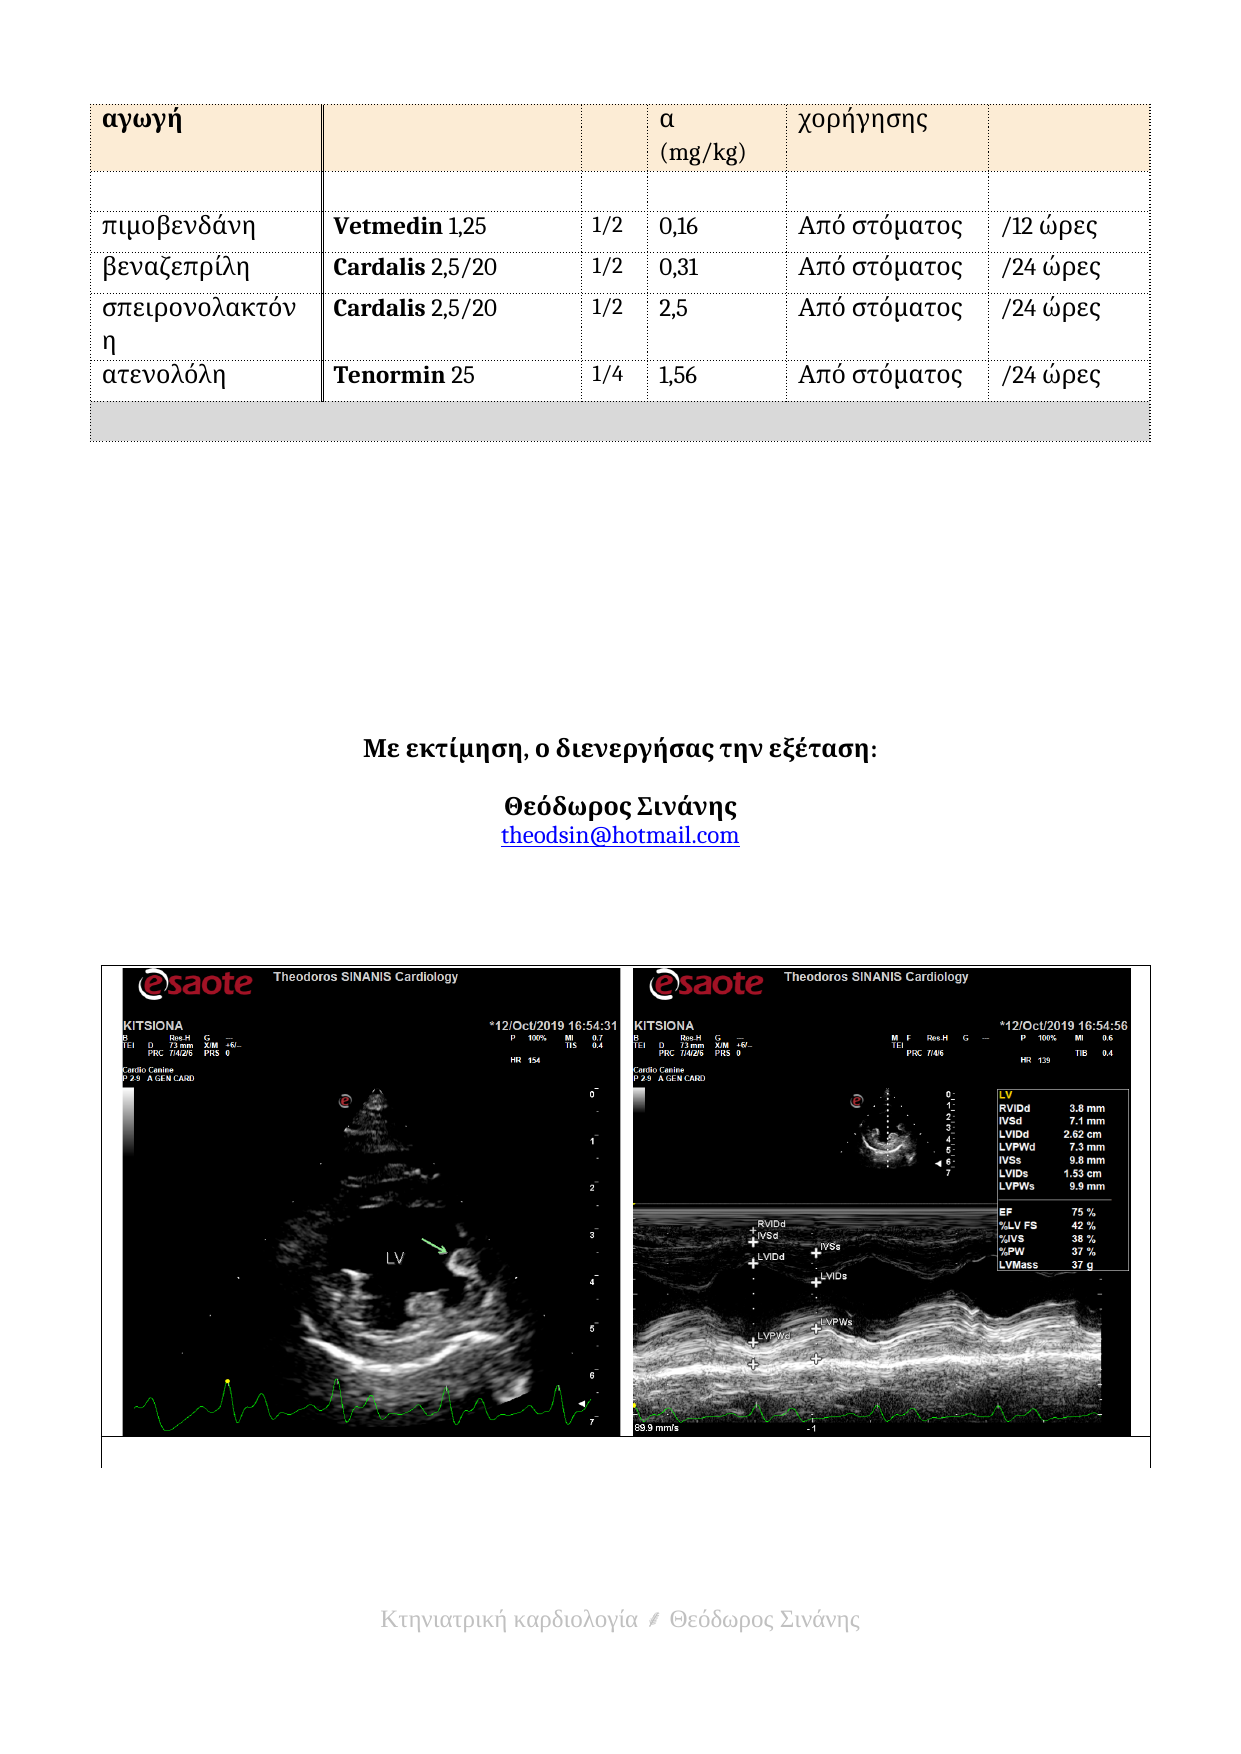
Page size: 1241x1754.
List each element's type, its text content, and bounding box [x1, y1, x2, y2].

table_cell Από στόματος [787, 360, 989, 401]
table_cell Από στόματος [787, 252, 989, 293]
table_cell 0,16 [648, 211, 787, 252]
table_cell Από στόματος [787, 293, 989, 360]
table_cell [90, 401, 1150, 441]
table_cell [90, 171, 321, 211]
table_cell βεναζεπρίλη [90, 252, 321, 293]
table_cell [648, 171, 787, 211]
table_cell [324, 171, 581, 211]
table_cell 1/4 [581, 360, 648, 401]
table_header Δοσολογία (mg/kg) [648, 104, 787, 171]
table_cell [581, 171, 648, 211]
table_cell πιμοβενδάνη [90, 211, 321, 252]
text theodsin@hotmail.com [148, 821, 1092, 850]
text Με εκτίμηση, ο διενεργήσας την εξέταση: [148, 735, 1092, 764]
table_cell 0,31 [648, 252, 787, 293]
table_cell ατενολόλη [90, 360, 321, 401]
table_cell Από στόματος [787, 211, 989, 252]
table_cell 1/2 [581, 211, 648, 252]
picture [633, 968, 1131, 1436]
table_cell Cardalis 2,5/20 [324, 293, 581, 360]
table_cell Cardalis 2,5/20 [324, 252, 581, 293]
table_cell /12 ώρες [989, 211, 1150, 252]
table_cell 2,5 [648, 293, 787, 360]
table_header Φαρμακευτική αγωγή [90, 104, 321, 171]
table_cell /24 ώρες [989, 360, 1150, 401]
table_header συχνότητα [989, 104, 1150, 171]
table_cell [989, 171, 1150, 211]
table_cell /24 ώρες [989, 252, 1150, 293]
table_cell Tenormin 25 [324, 360, 581, 401]
picture [122, 968, 621, 1436]
table_cell 1,56 [648, 360, 787, 401]
table_cell 1/2 [581, 293, 648, 360]
table_cell 1/2 [581, 252, 648, 293]
table_cell /24 ώρες [989, 293, 1150, 360]
table_cell [787, 171, 989, 211]
table_cell σπειρονολακτόνη [90, 293, 321, 360]
table_header tab [581, 104, 648, 171]
text Θεόδωρος Σινάνης [148, 793, 1092, 821]
table_header οδός χορήγησης [787, 104, 989, 171]
table_header εμπορική ονομασία [324, 104, 581, 171]
table_cell Vetmedin 1,25 [324, 211, 581, 252]
